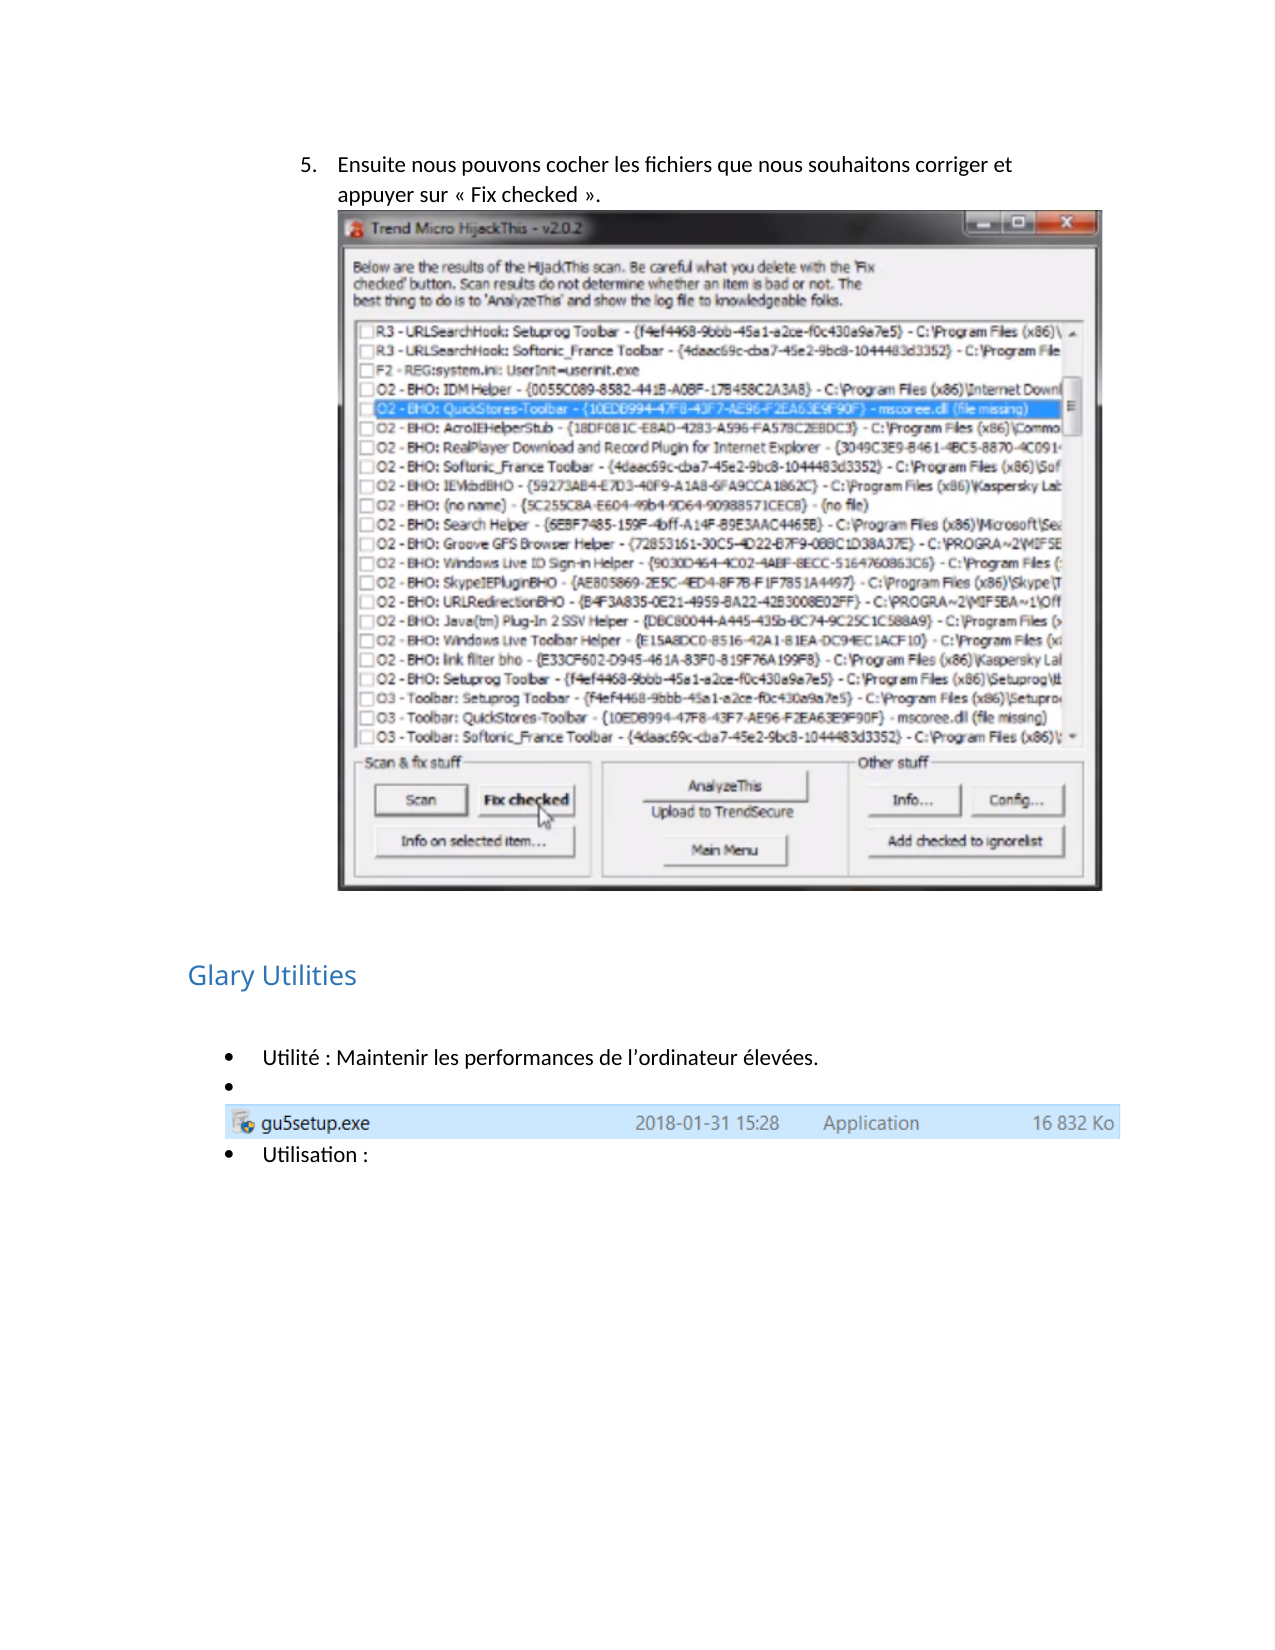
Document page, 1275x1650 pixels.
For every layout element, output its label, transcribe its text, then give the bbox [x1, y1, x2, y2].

list Utilisation : [225, 1141, 1087, 1168]
picture [225, 1103, 1121, 1139]
subtitle Glary Utilities [187, 956, 1087, 993]
picture [337, 210, 1103, 891]
list Utilité : Maintenir les performances de l’ordinateur élevées. [225, 1043, 1087, 1071]
